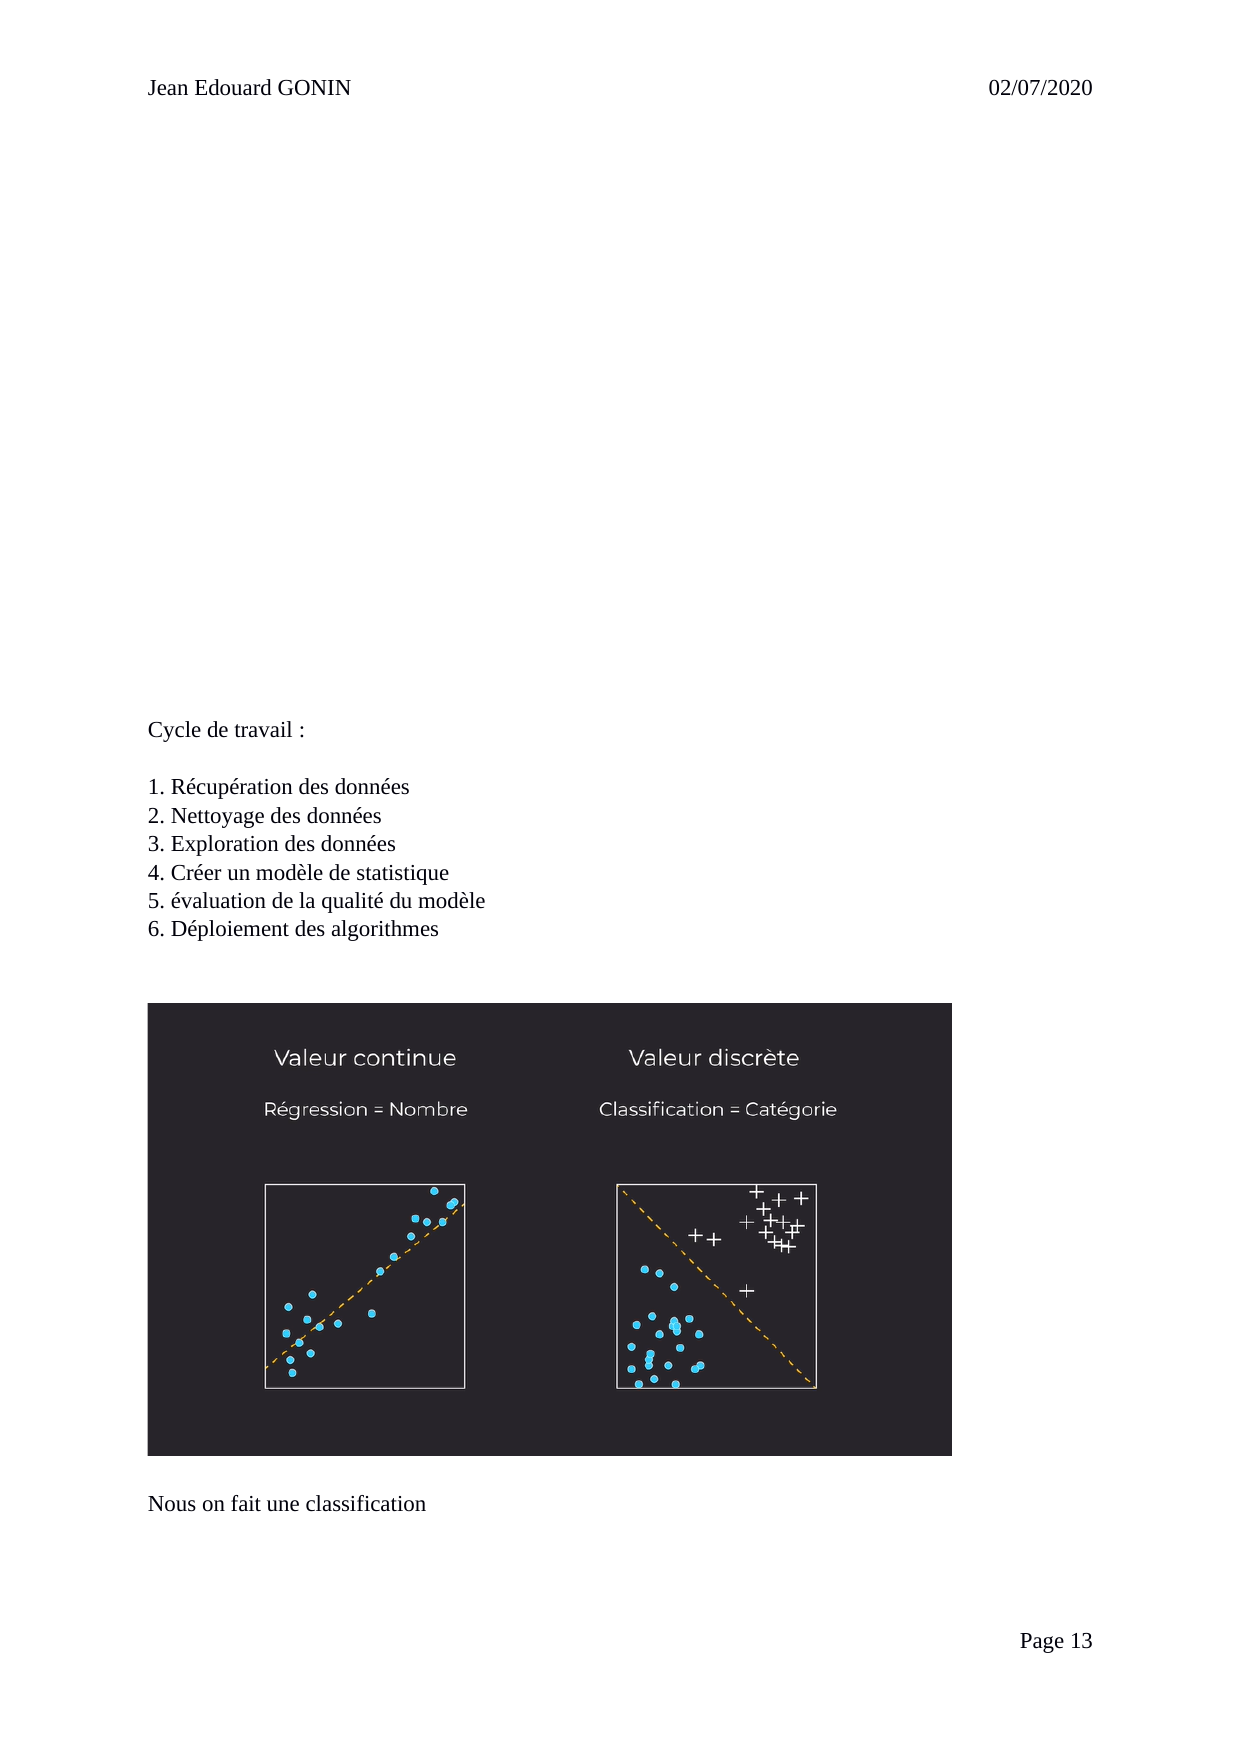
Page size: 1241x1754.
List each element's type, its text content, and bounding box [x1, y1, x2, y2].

text Nous on fait une classification [148, 1489, 1093, 1516]
text 2. Nettoyage des données [148, 802, 1093, 828]
text 4. Créer un modèle de statistique [148, 858, 1093, 885]
text 1. Récupération des données [148, 773, 1093, 799]
text 5. évaluation de la qualité du modèle [148, 887, 1093, 913]
text 6. Déploiement des algorithmes [148, 915, 1093, 942]
picture [147, 1000, 954, 1459]
text 3. Exploration des données [148, 830, 1093, 856]
text Cycle de travail : [148, 716, 1093, 743]
